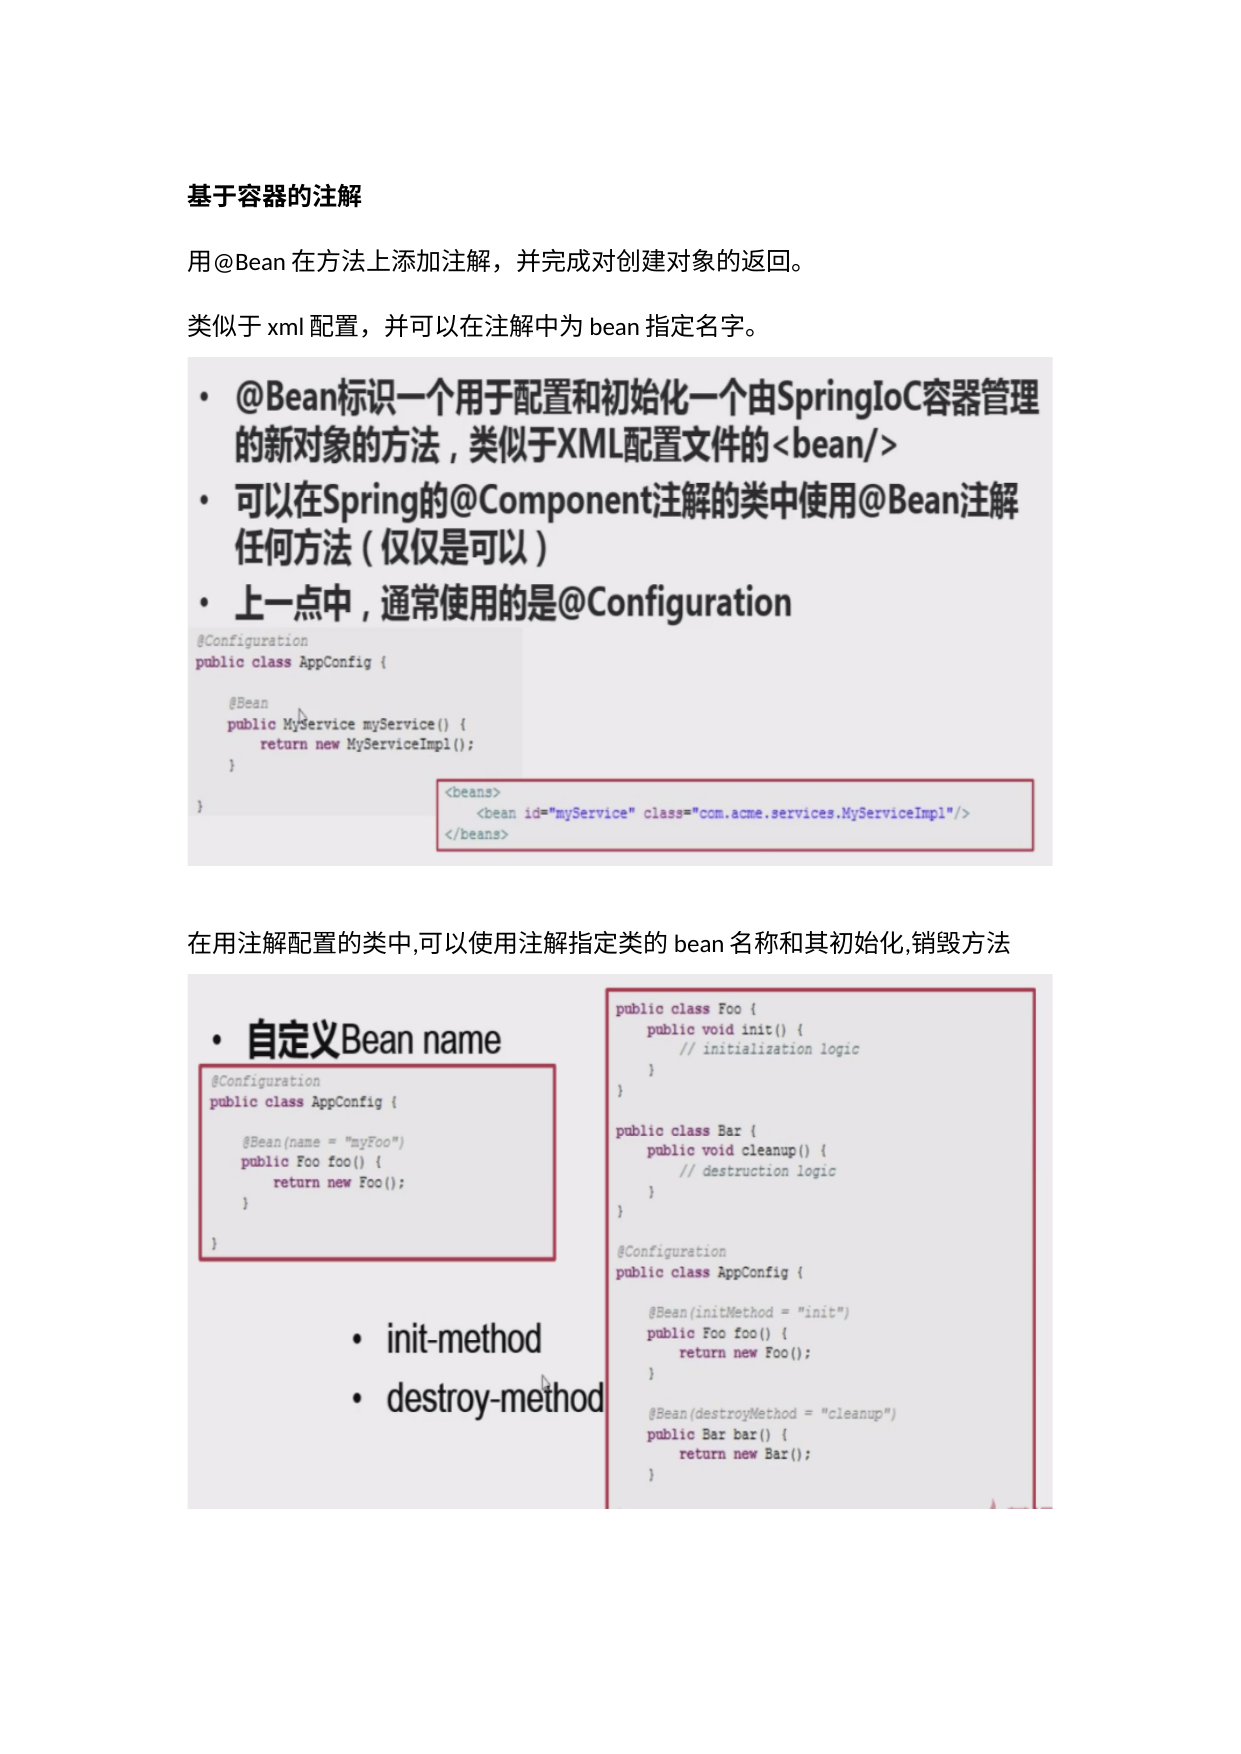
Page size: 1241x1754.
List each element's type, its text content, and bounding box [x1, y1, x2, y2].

text 在用注解配置的类中,可以使用注解指定类的bean名称和其初始化,销毁方法 [187, 909, 1053, 974]
subtitle 基于容器的注解 [187, 162, 1053, 227]
picture [187, 974, 1053, 1509]
picture [187, 357, 1053, 866]
text 用@Bean在方法上添加注解，并完成对创建对象的返回。 [187, 227, 1053, 292]
text 类似于xml配置，并可以在注解中为bean指定名字。 [187, 292, 1053, 357]
